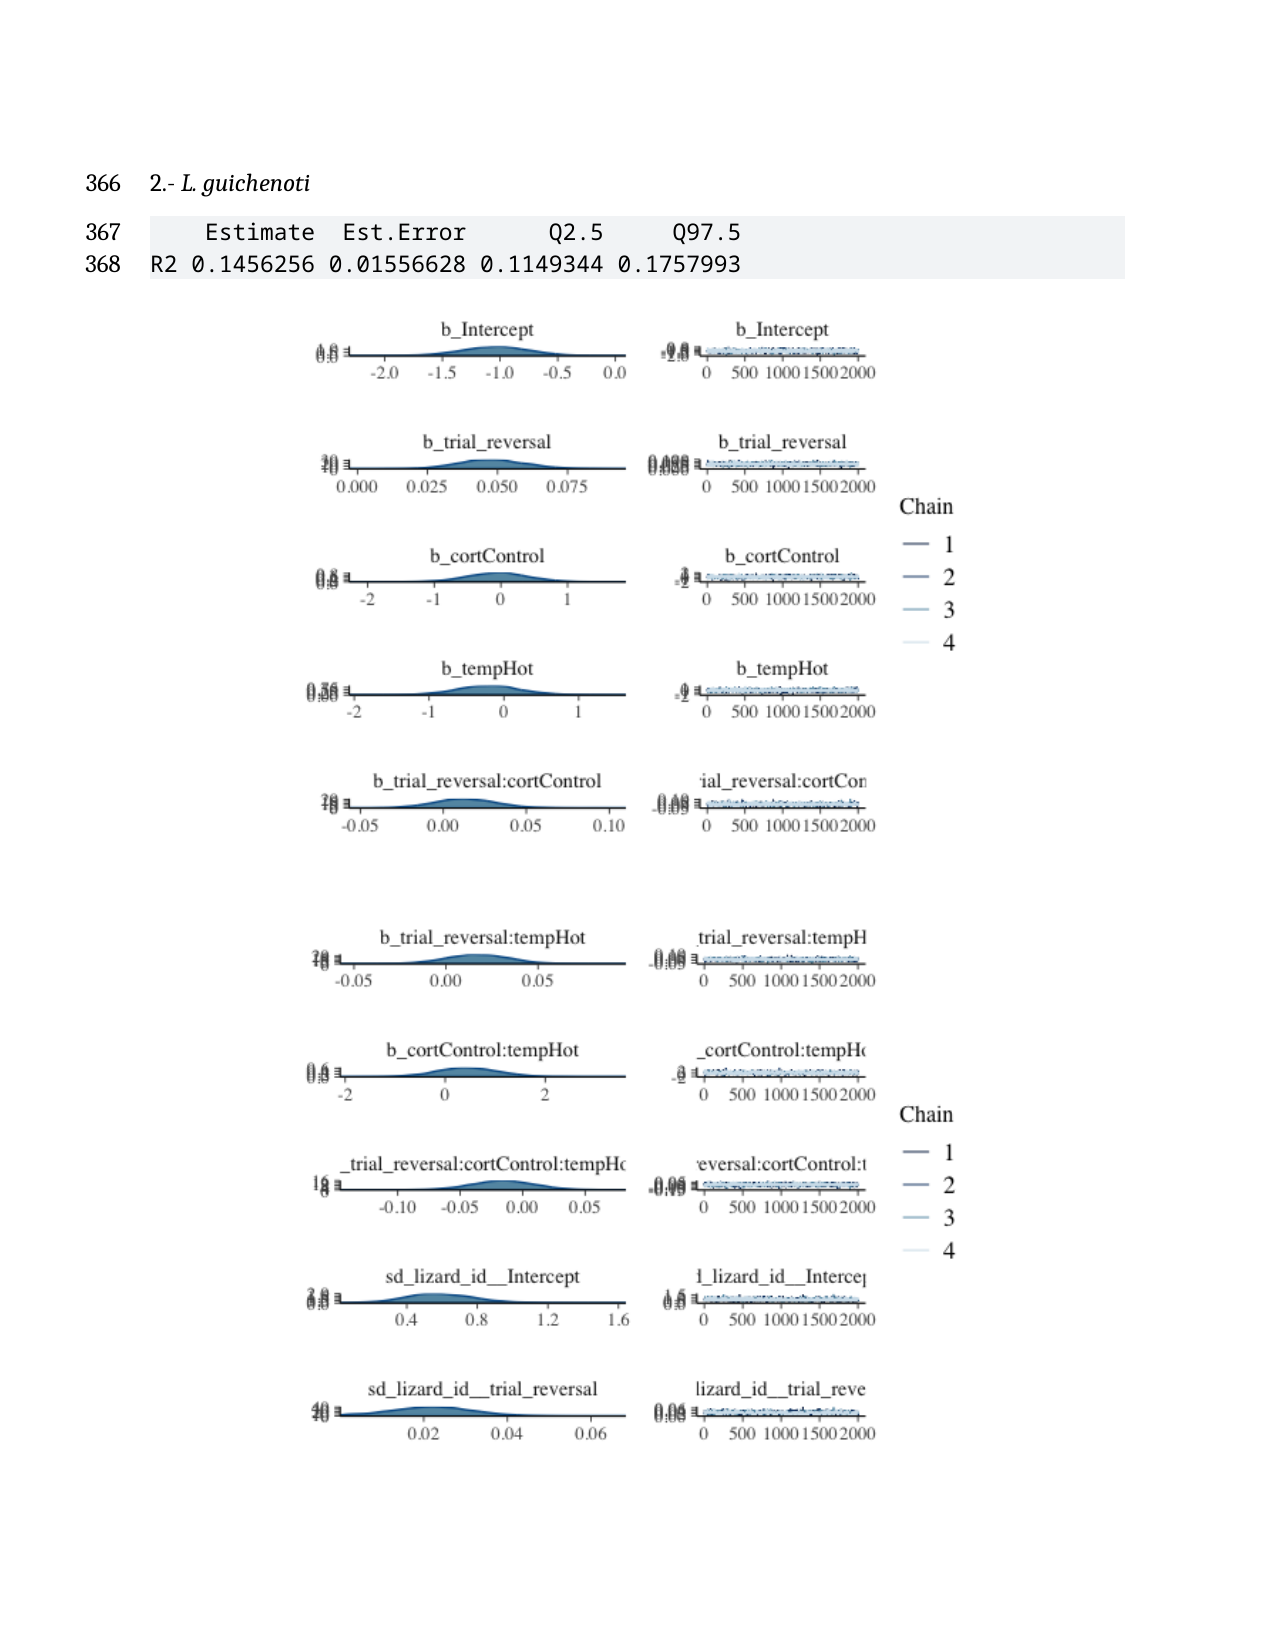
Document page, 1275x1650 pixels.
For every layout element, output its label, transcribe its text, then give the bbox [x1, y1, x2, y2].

text 2.- L. guichenoti [150, 169, 1125, 197]
picture [296, 299, 979, 846]
table_header [150, 908, 1125, 1474]
table_header [150, 300, 1125, 908]
text Estimate Est.Error Q2.5 Q97.5 R2 0.1456256 0.01556628 0.1149344 0.1757993 [150, 216, 1125, 279]
picture [296, 907, 979, 1454]
